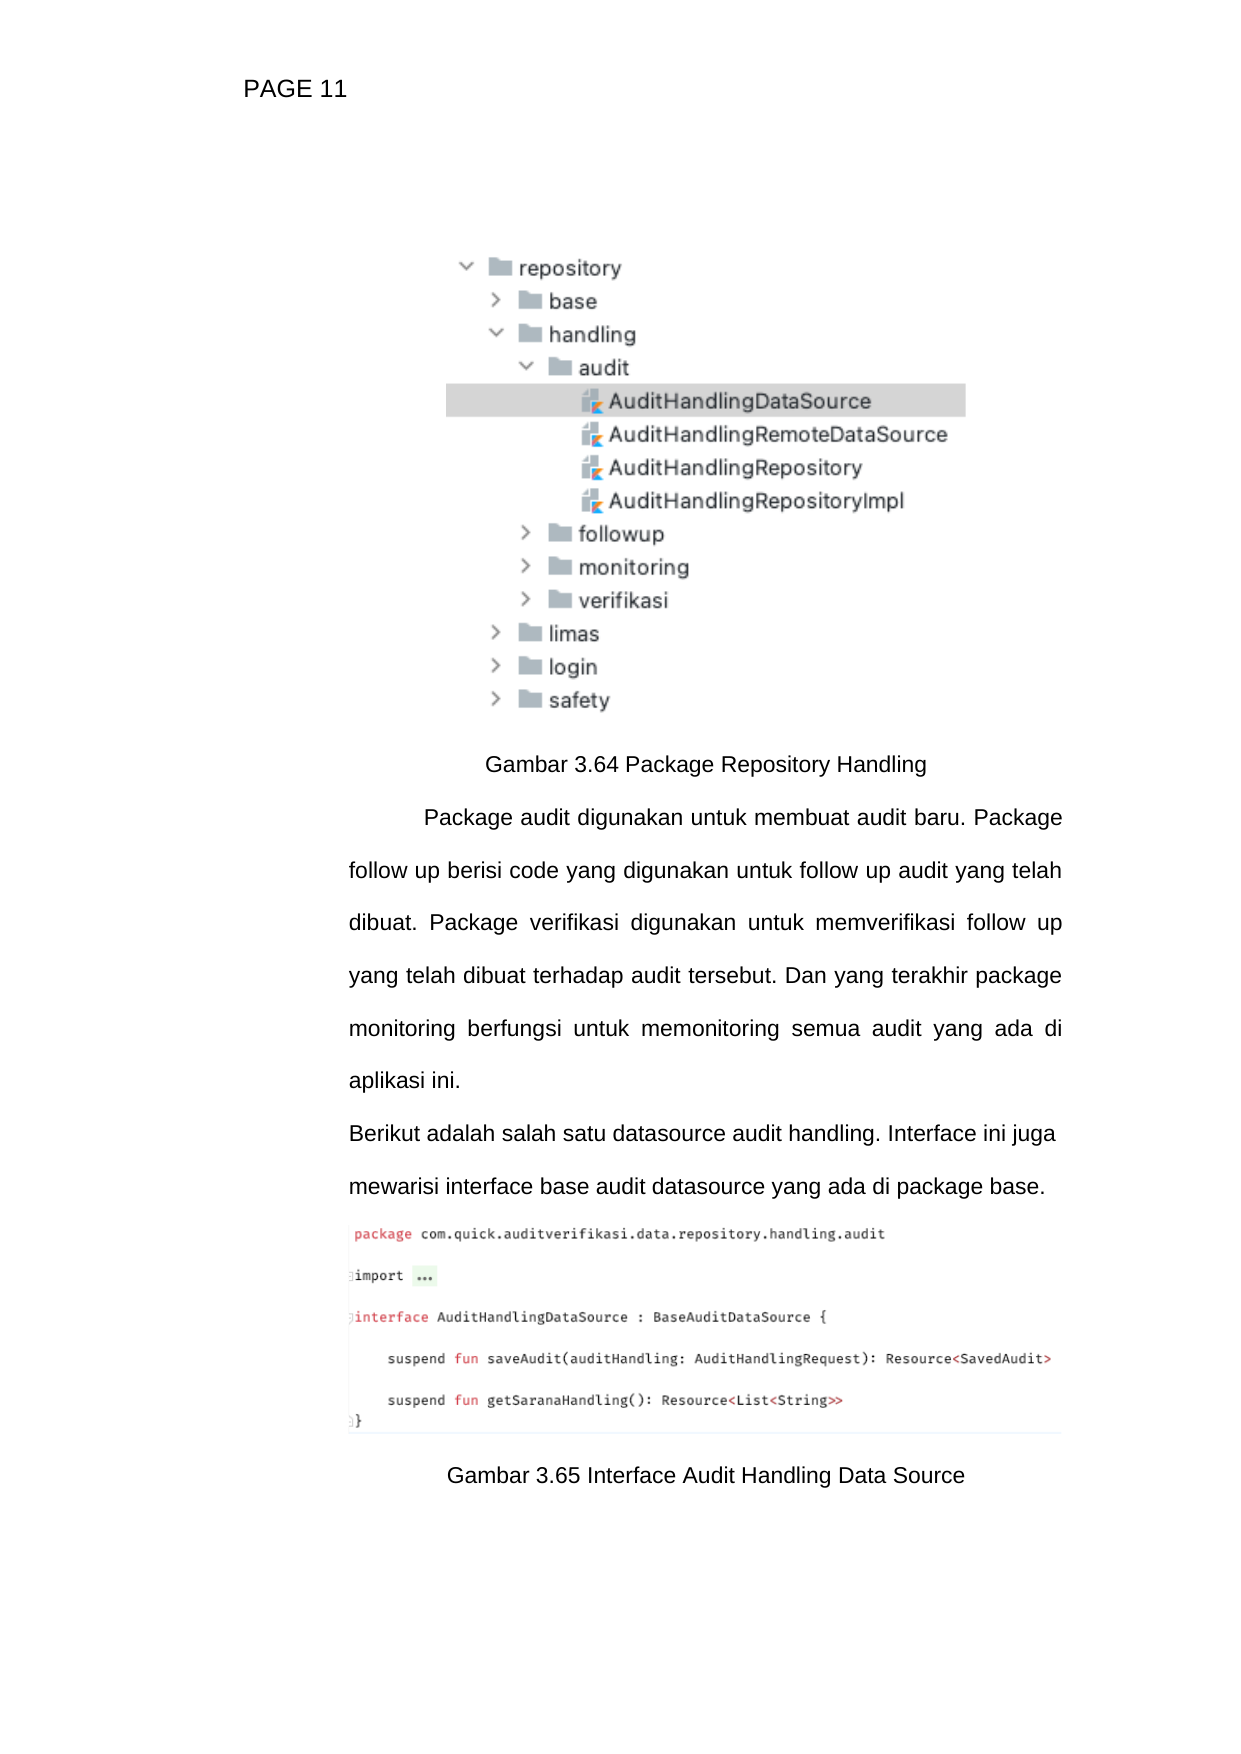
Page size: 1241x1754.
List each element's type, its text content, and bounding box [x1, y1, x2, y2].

picture [348, 1225, 1062, 1434]
title Berikut adalah salah satu datasource audit handling. Interface ini juga mewarisi interface base audit datasource yang ada di package base. [349, 1120, 1063, 1199]
title Package audit digunakan untuk membuat audit baru. Package follow up berisi code yang digunakan untuk follow up audit yang telah dibuat. Package verifikasi digunakan untuk memverifikasi follow up yang telah dibuat terhadap audit tersebut. Dan yang terakhir package monitoring berfungsi untuk memonitoring semua audit yang ada di aplikasi ini. [349, 804, 1063, 1094]
picture [446, 246, 966, 723]
